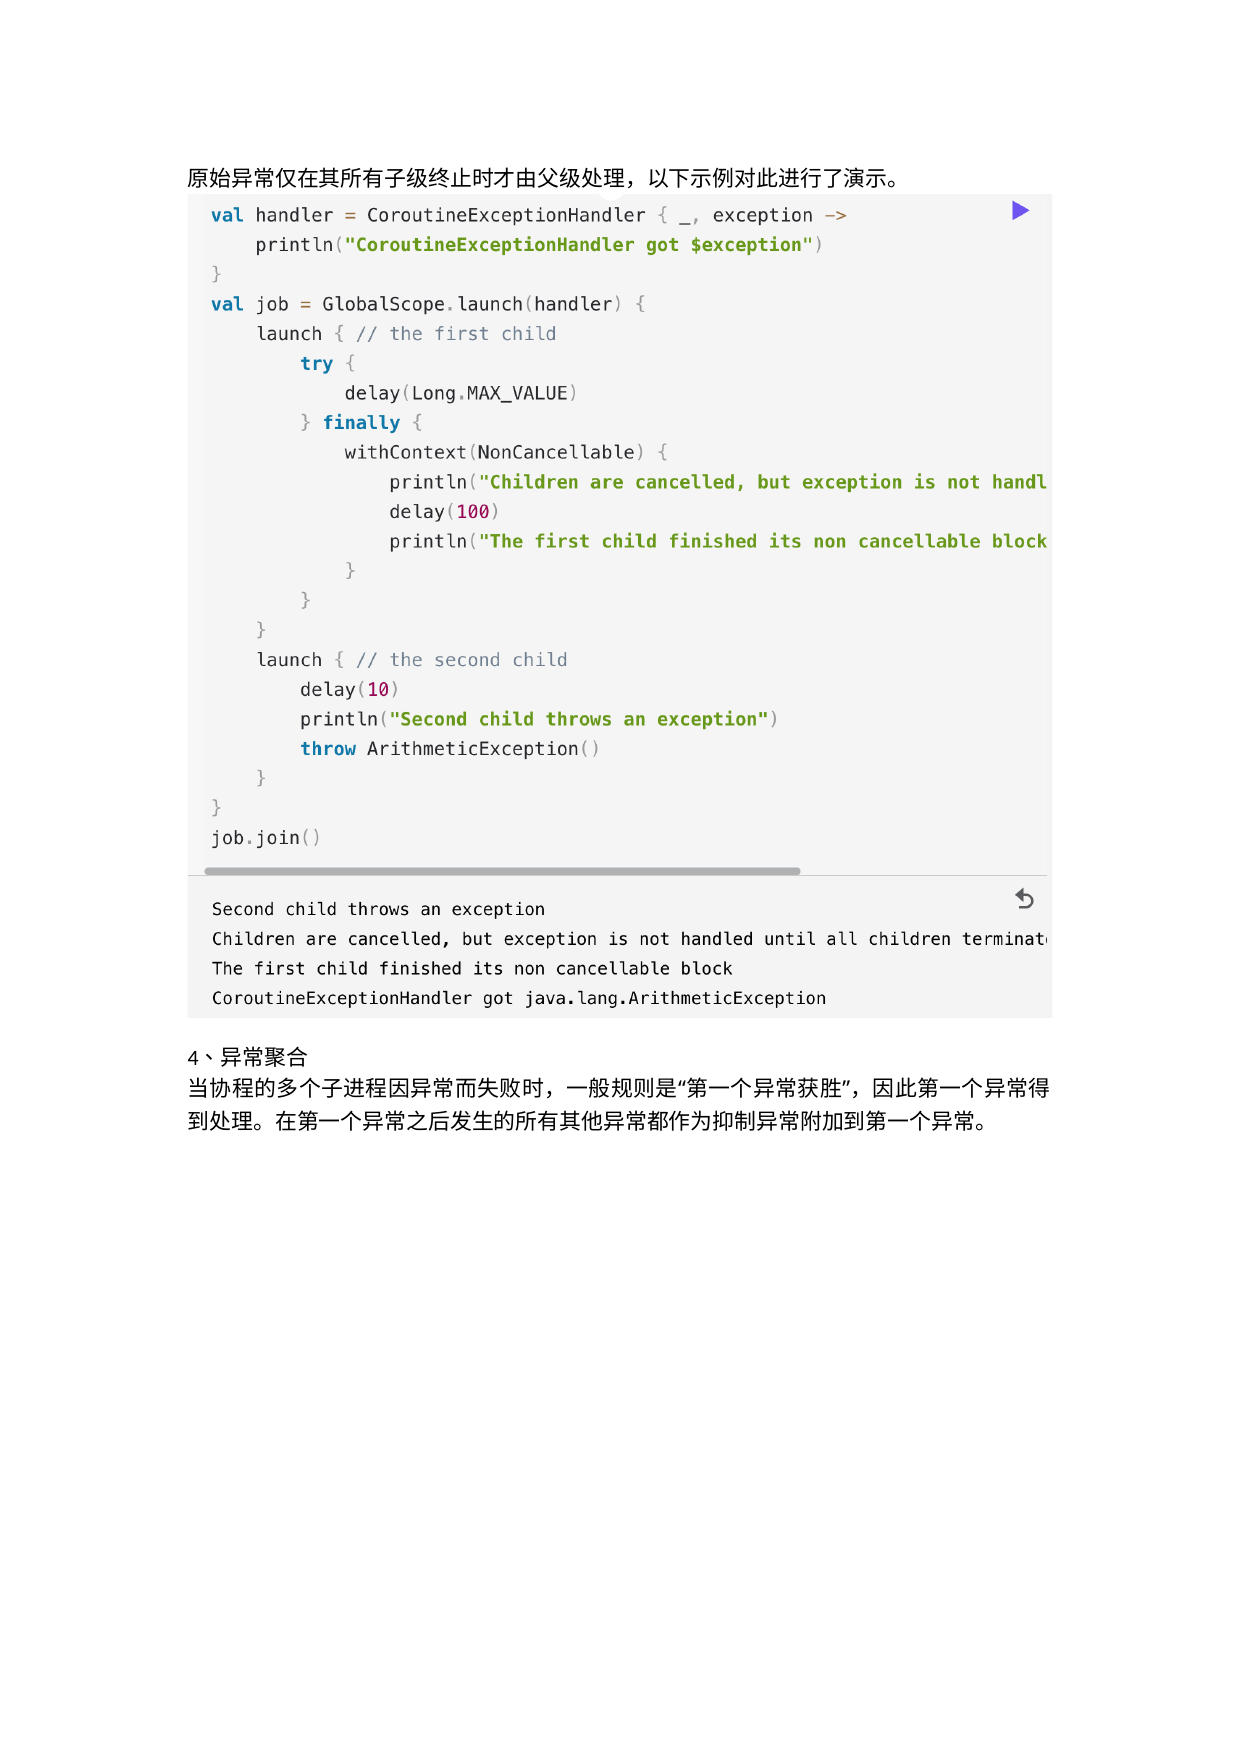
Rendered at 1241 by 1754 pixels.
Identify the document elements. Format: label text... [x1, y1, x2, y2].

list 原始异常仅在其所有子级终止时才由父级处理，以下示例对此进行了演示。 [187, 162, 1053, 194]
list 异常聚合 [187, 1039, 1053, 1072]
picture [187, 194, 1053, 1018]
list 当协程的多个子进程因异常而失败时，一般规则是“第一个异常获胜”，因此第一个异常得到处理。在第一个异常之后发生的所有其他异常都作为抑制异常附加到第一个异常。 [187, 1072, 1053, 1137]
